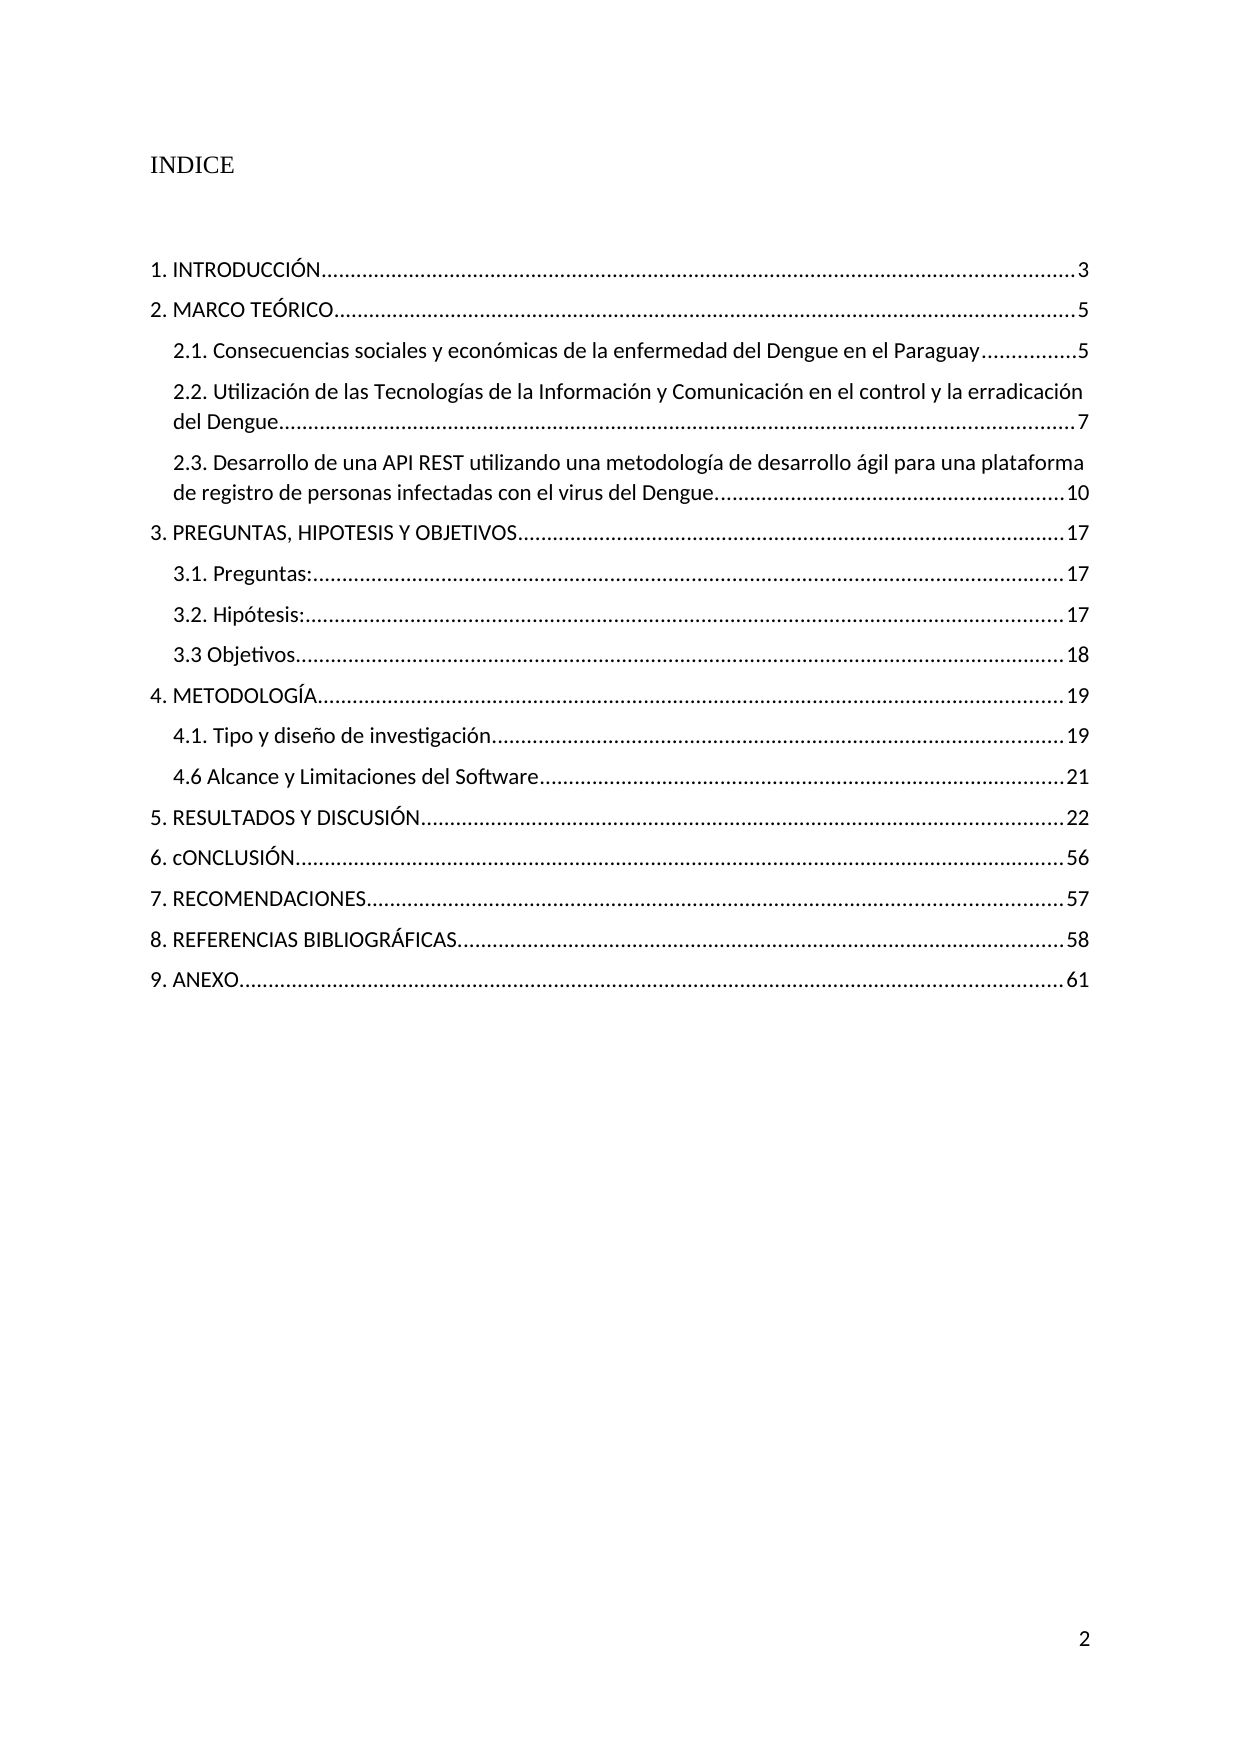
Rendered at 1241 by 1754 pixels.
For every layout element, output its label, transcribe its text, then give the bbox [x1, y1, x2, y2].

text INDICE [150, 150, 1090, 179]
